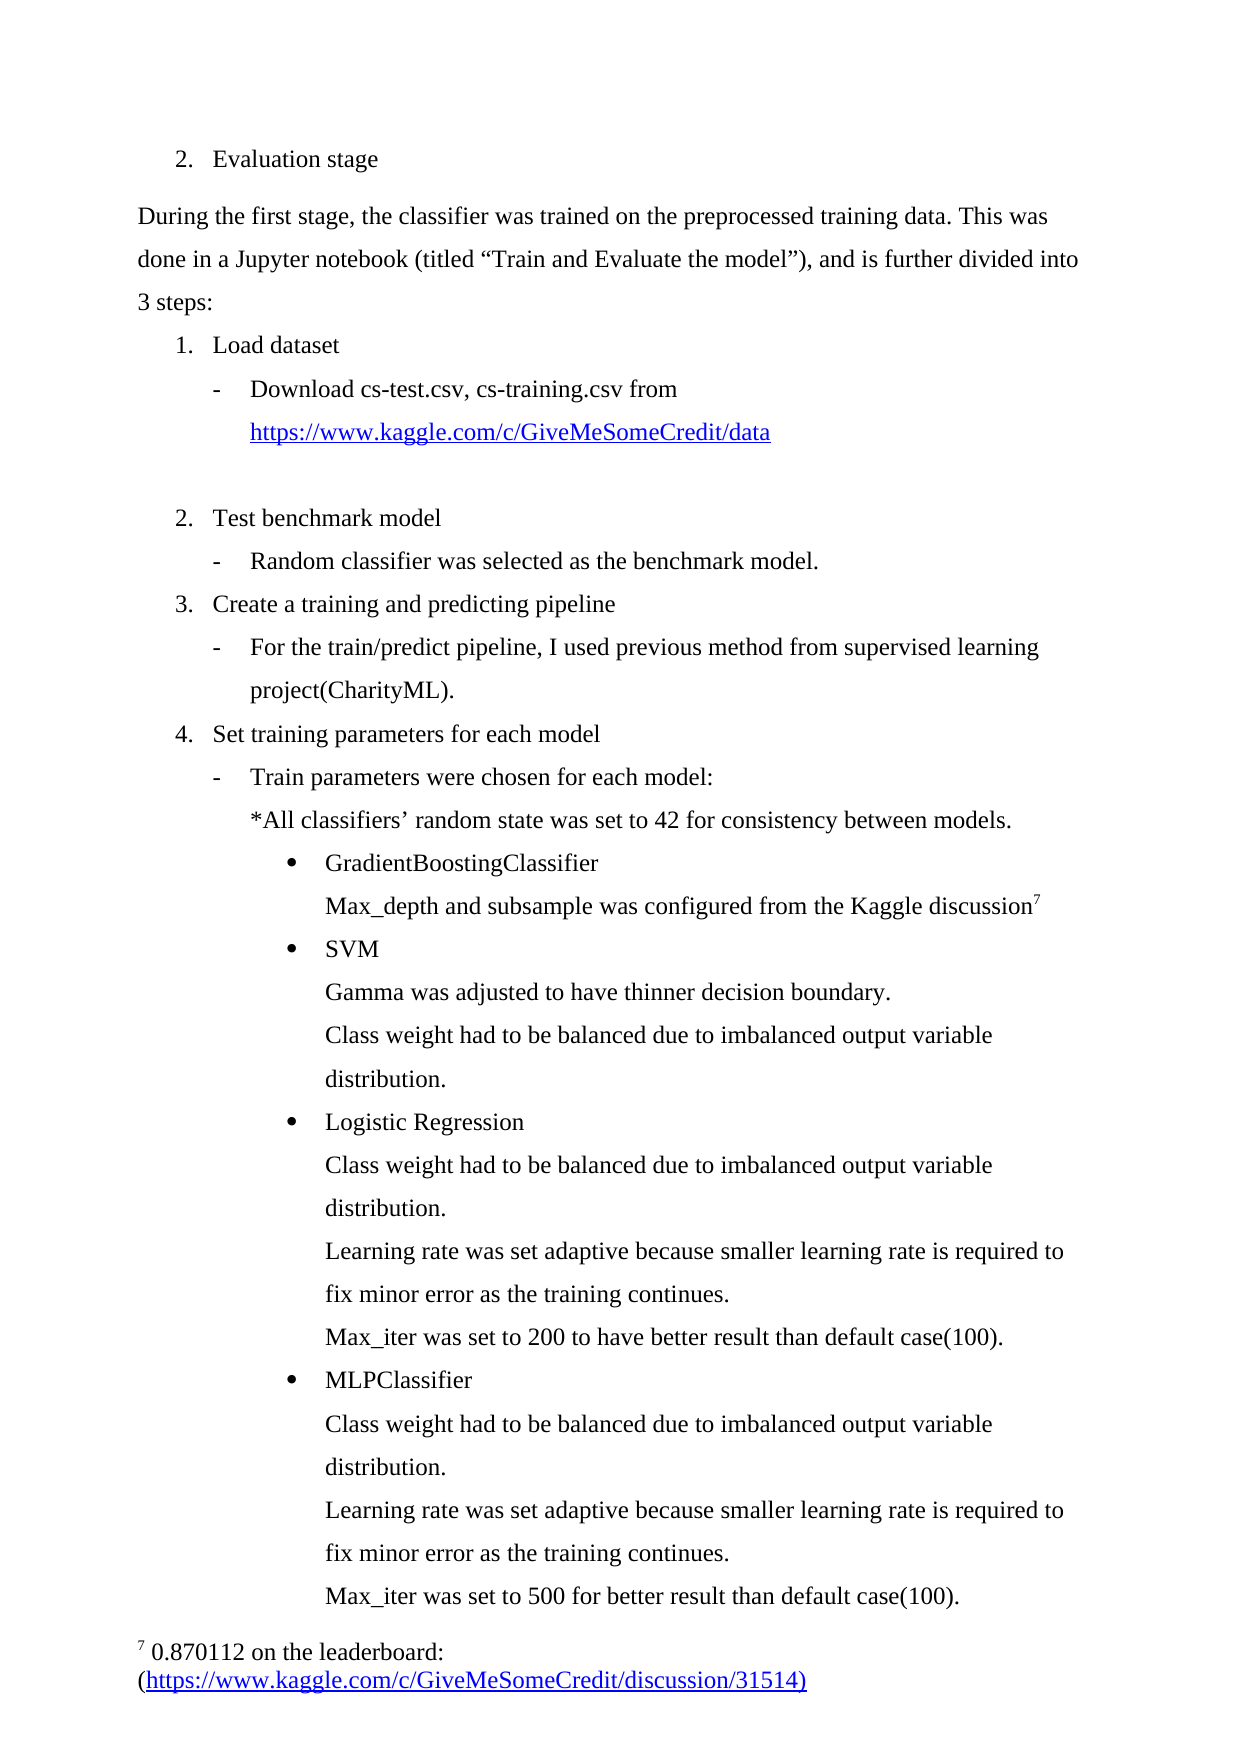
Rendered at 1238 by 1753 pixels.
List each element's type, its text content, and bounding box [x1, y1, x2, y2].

list Max_iter was set to 200 to have better result than default case(100). [325, 1322, 1081, 1351]
list GradientBoostingClassifier [287, 848, 1081, 877]
list For the train/predict pipeline, I used previous method from supervised learning project(CharityML). [212, 632, 1081, 704]
list Random classifier was selected as the benchmark model. [212, 546, 1081, 575]
list Class weight had to be balanced due to imbalanced output variable distribution. [325, 1021, 1081, 1092]
list Max_iter was set to 500 for better result than default case(100). [325, 1581, 1081, 1610]
text During the first stage, the classifier was trained on the preprocessed training data. This was done in a Jupyter notebook (titled “Train and Evaluate the model”), and is further divided into 3 steps: [137, 201, 1081, 316]
list Create a training and predicting pipeline [175, 589, 1081, 618]
list Max_depth and subsample was configured from the Kaggle discussion [325, 891, 1081, 920]
list Download cs-test.csv, cs-training.csv from https://www.kaggle.com/c/GiveMeSomeCredit/data [212, 374, 1081, 446]
list Train parameters were chosen for each model: [212, 762, 1081, 791]
list Gamma was adjusted to have thinner decision boundary. [325, 977, 1081, 1006]
list Logistic Regression [287, 1107, 1081, 1136]
list Load dataset [175, 331, 1081, 359]
list Class weight had to be balanced due to imbalanced output variable distribution. [325, 1150, 1081, 1222]
list MLPClassifier [287, 1366, 1081, 1394]
list Learning rate was set adaptive because smaller learning rate is required to fix minor error as the training continues. [325, 1495, 1081, 1567]
list Class weight had to be balanced due to imbalanced output variable distribution. [325, 1409, 1081, 1481]
list Evaluation stage [175, 144, 1081, 172]
list Set training parameters for each model [175, 719, 1081, 747]
list Test benchmark model [175, 503, 1081, 532]
list Learning rate was set adaptive because smaller learning rate is required to fix minor error as the training continues. [325, 1236, 1081, 1308]
list *All classifiers’ random state was set to 42 for consistency between models. [250, 805, 1081, 834]
list SVM [287, 934, 1081, 963]
